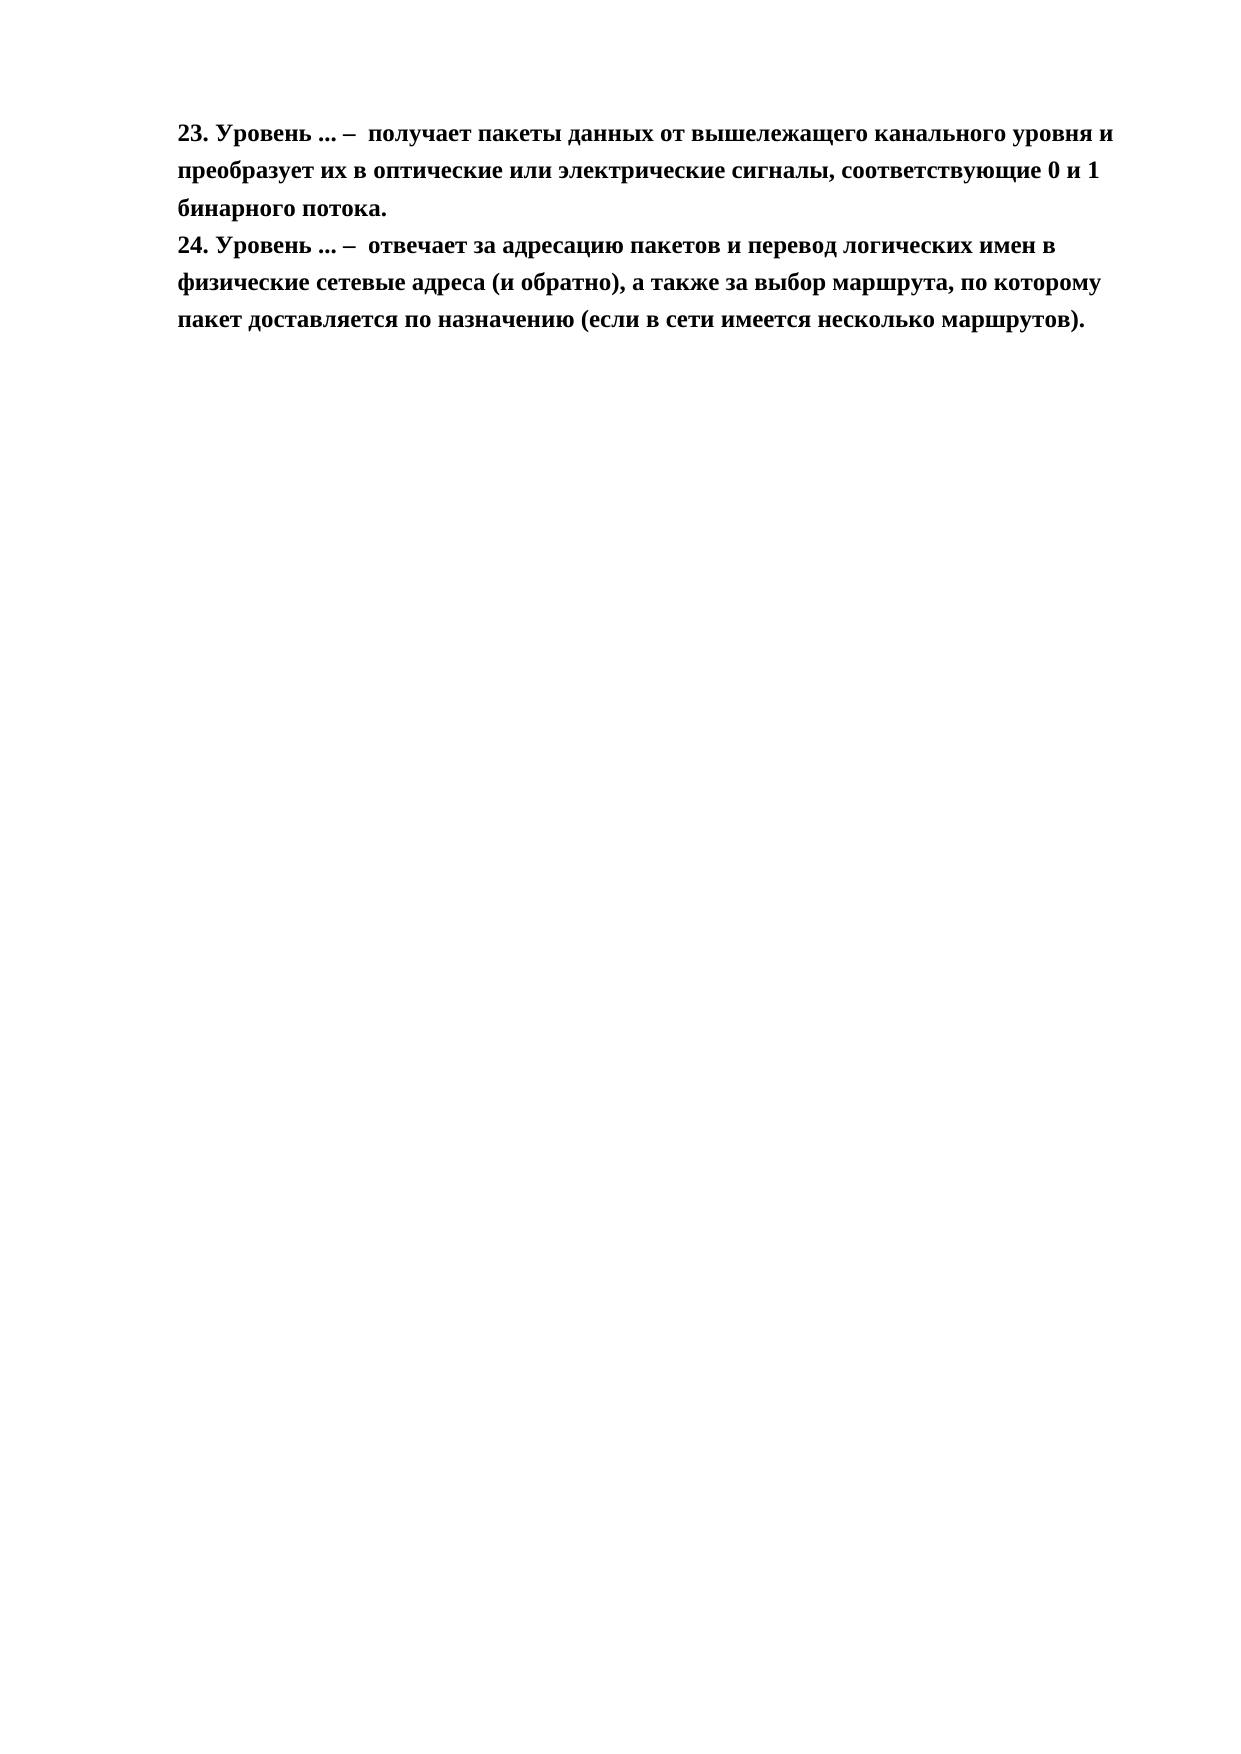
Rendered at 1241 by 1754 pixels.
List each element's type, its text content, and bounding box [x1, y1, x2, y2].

text 23. Уровень ... – получает пакеты данных от вышележащего канального уровня и преобразует их в оптические или электрические сигналы, соответствующие 0 и 1 бинарного потока. [177, 118, 1152, 221]
text 24. Уровень ... – отвечает за адресацию пакетов и перевод логических имен в физические сетевые адреса (и обратно), а также за выбор маршрута, по которому пакет доставляется по назначению (если в сети имеется несколько маршрутов). [177, 230, 1152, 333]
